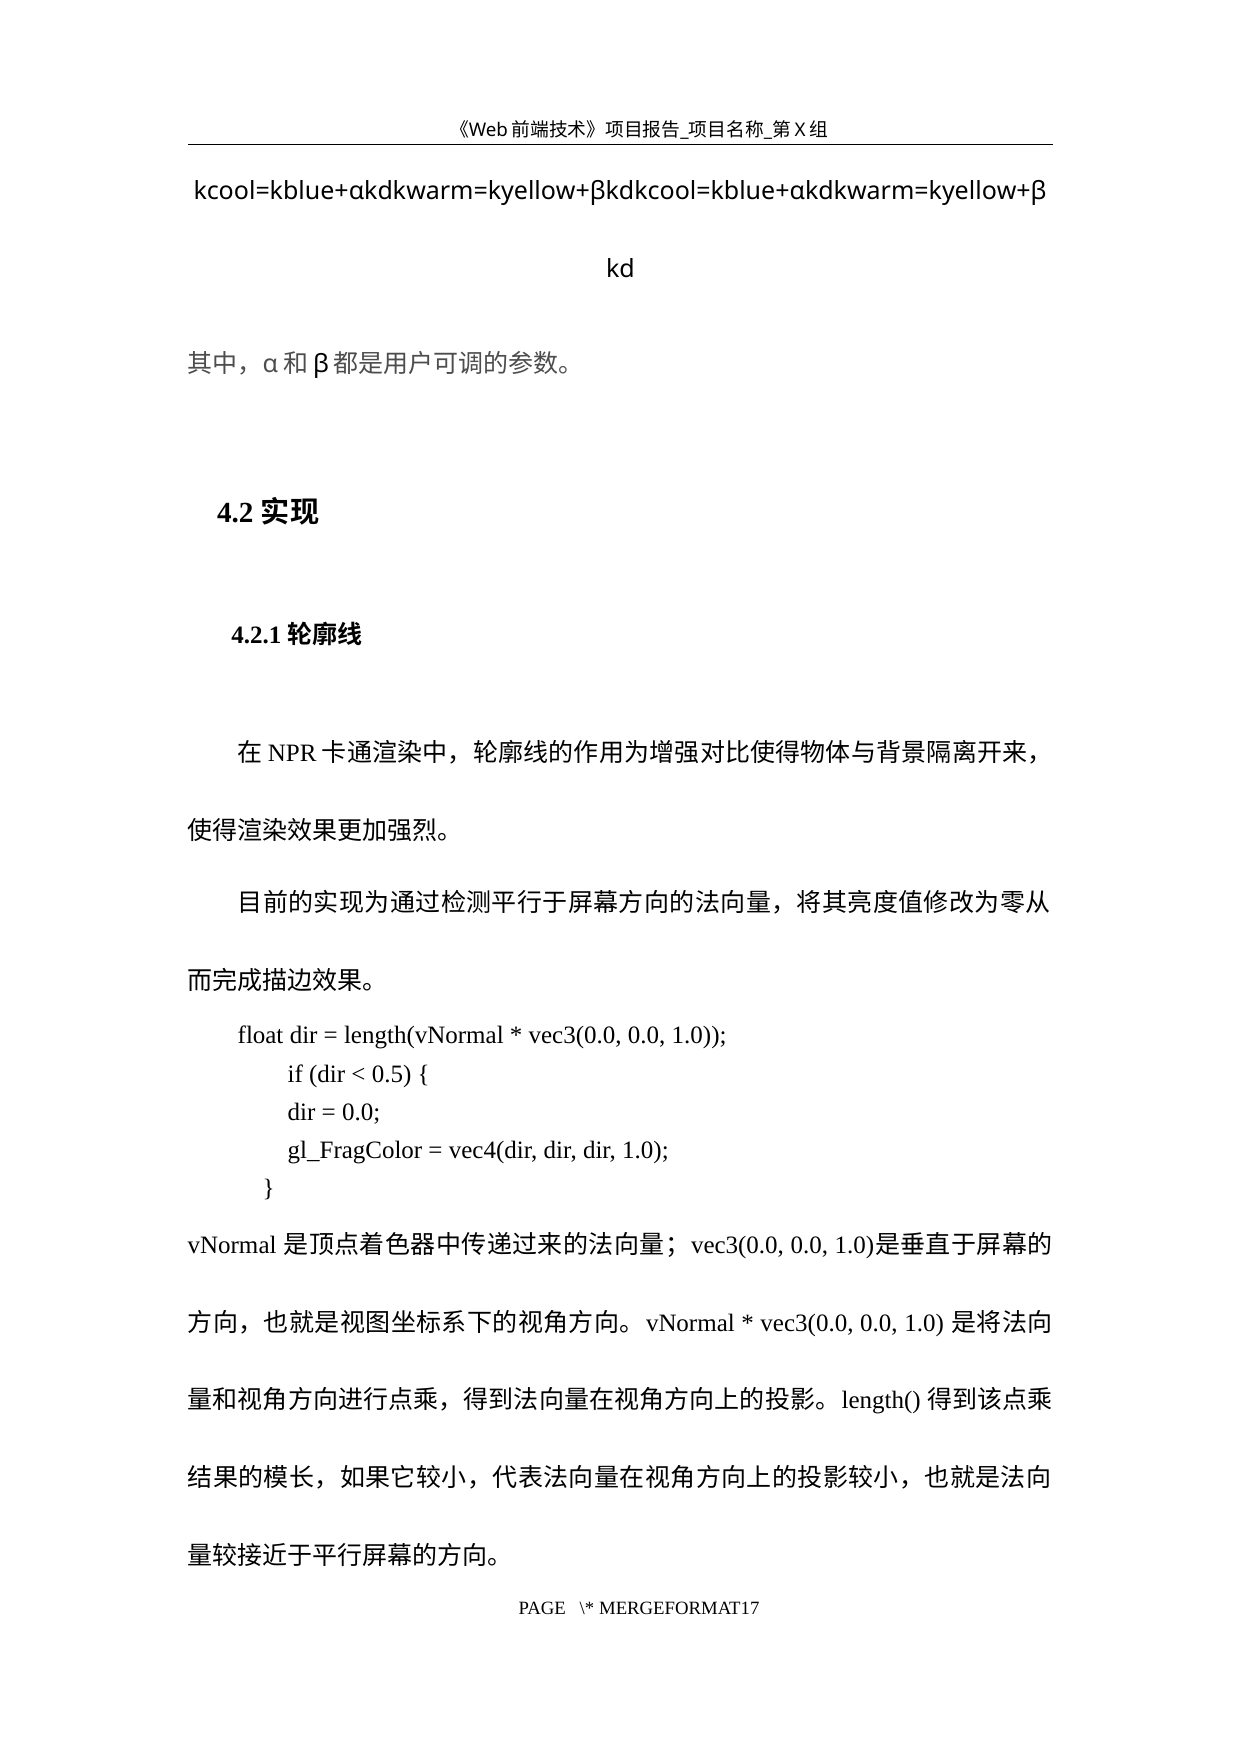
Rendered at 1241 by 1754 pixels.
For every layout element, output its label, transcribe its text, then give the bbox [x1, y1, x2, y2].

text float dir = length(vNormal * vec3(0.0, 0.0, 1.0)); [187, 1018, 1053, 1051]
text } [187, 1171, 1053, 1204]
text if (dir < 0.5) { [187, 1057, 1053, 1089]
subtitle 4.2.1 轮廓线 [187, 600, 1053, 665]
text 目前的实现为通过检测平行于屏幕方向的法向量，将其亮度值修改为零从而完成描边效果。 [187, 868, 1053, 1011]
text gl_FragColor = vec4(dir, dir, dir, 1.0); [187, 1133, 1053, 1166]
text vNormal 是顶点着色器中传递过来的法向量；vec3(0.0, 0.0, 1.0)是垂直于屏幕的方向，也就是视图坐标系下的视角方向。vNormal * vec3(0.0, 0.0, 1.0) 是将法向量和视角方向进行点乘，得到法向量在视角方向上的投影。length() 得到该点乘结果的模长，如果它较小，代表法向量在视角方向上的投影较小，也就是法向量较接近于平行屏幕的方向。 [187, 1210, 1053, 1586]
text dir = 0.0; [187, 1095, 1053, 1127]
text 其中，α和β都是用户可调的参数。 [187, 329, 1053, 394]
subtitle 4.2 实现 [187, 477, 1053, 542]
text 在NPR卡通渲染中，轮廓线的作用为增强对比使得物体与背景隔离开来，使得渲染效果更加强烈。 [187, 718, 1053, 861]
text kcool=kblue+αkdkwarm=kyellow+βkdkcool=kblue+αkdkwarm=kyellow+βkd [187, 157, 1053, 300]
